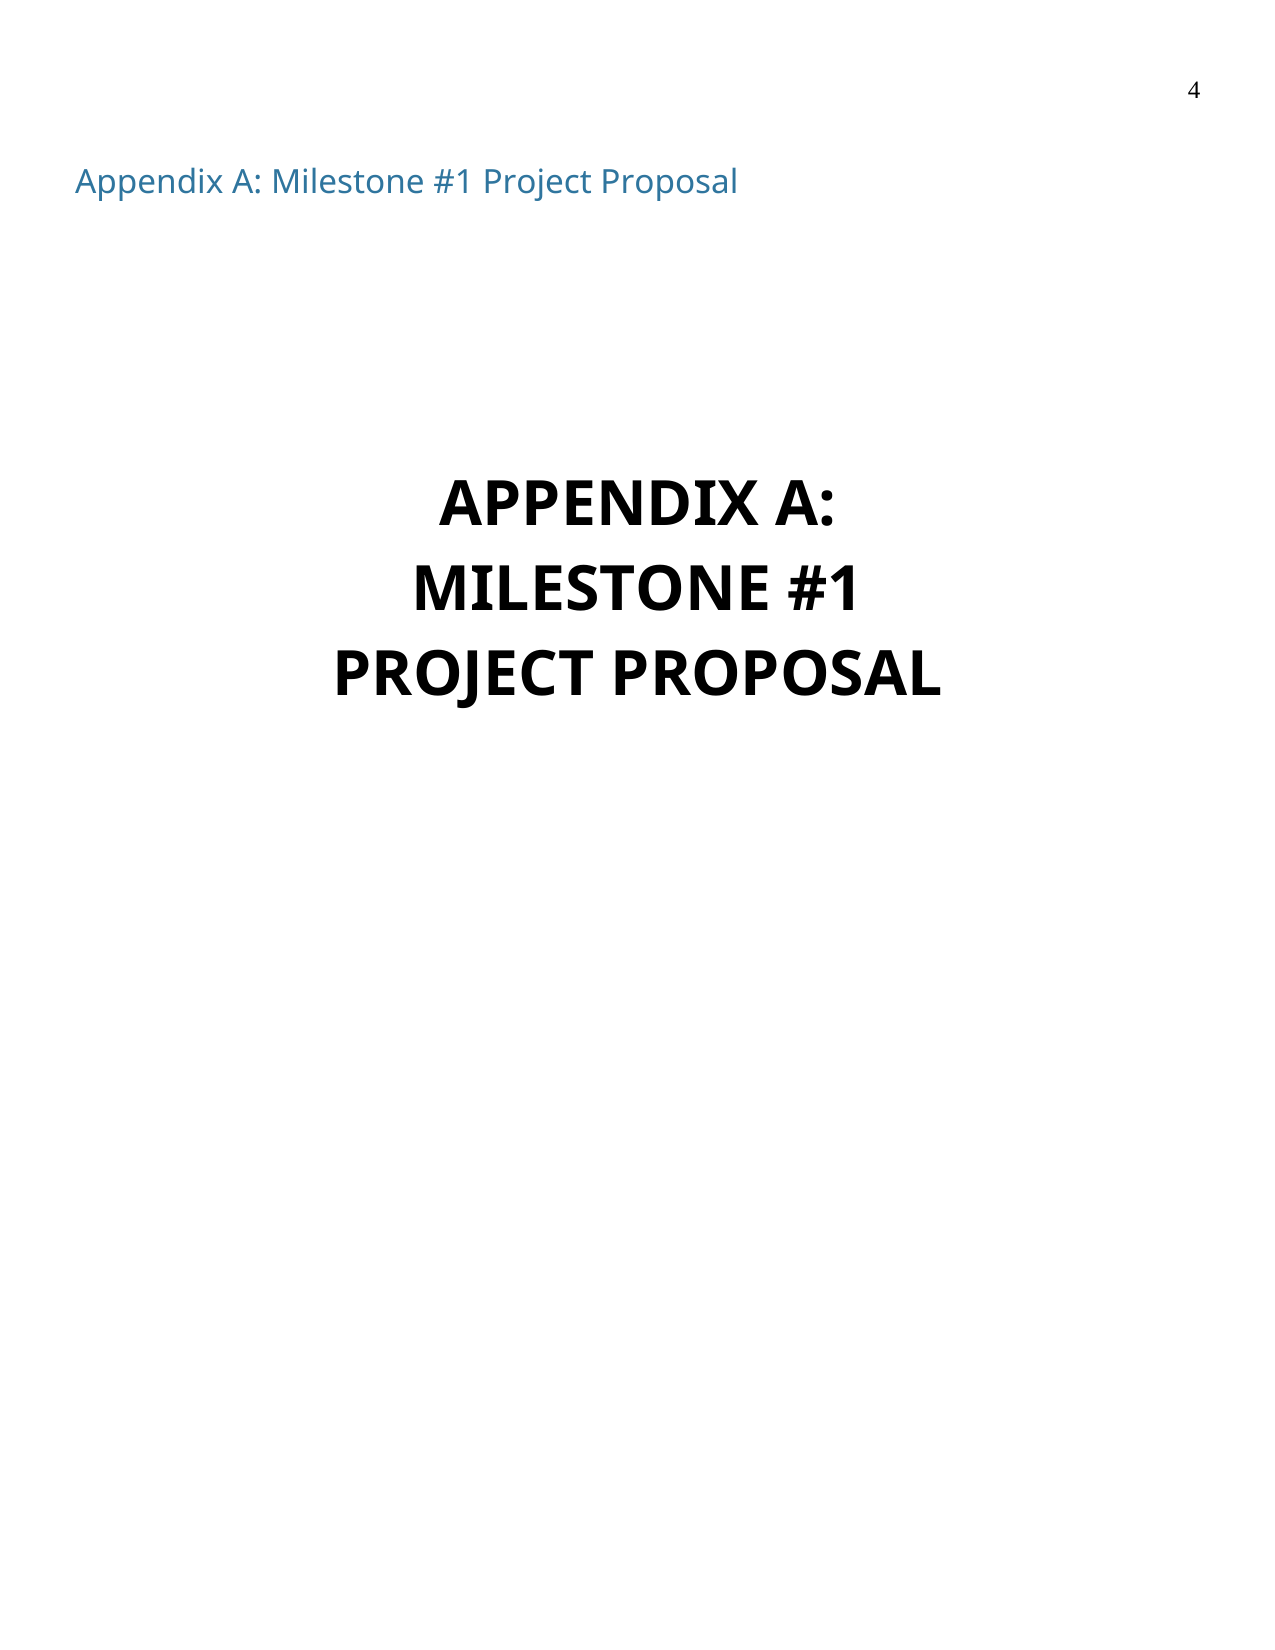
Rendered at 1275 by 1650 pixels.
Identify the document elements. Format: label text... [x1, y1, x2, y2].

text PROJECT PROPOSAL [75, 628, 1200, 713]
text APPENDIX A: [75, 458, 1200, 543]
text MILESTONE #1 [75, 543, 1200, 628]
subtitle Appendix A: Milestone #1 Project Proposal [75, 157, 1200, 203]
